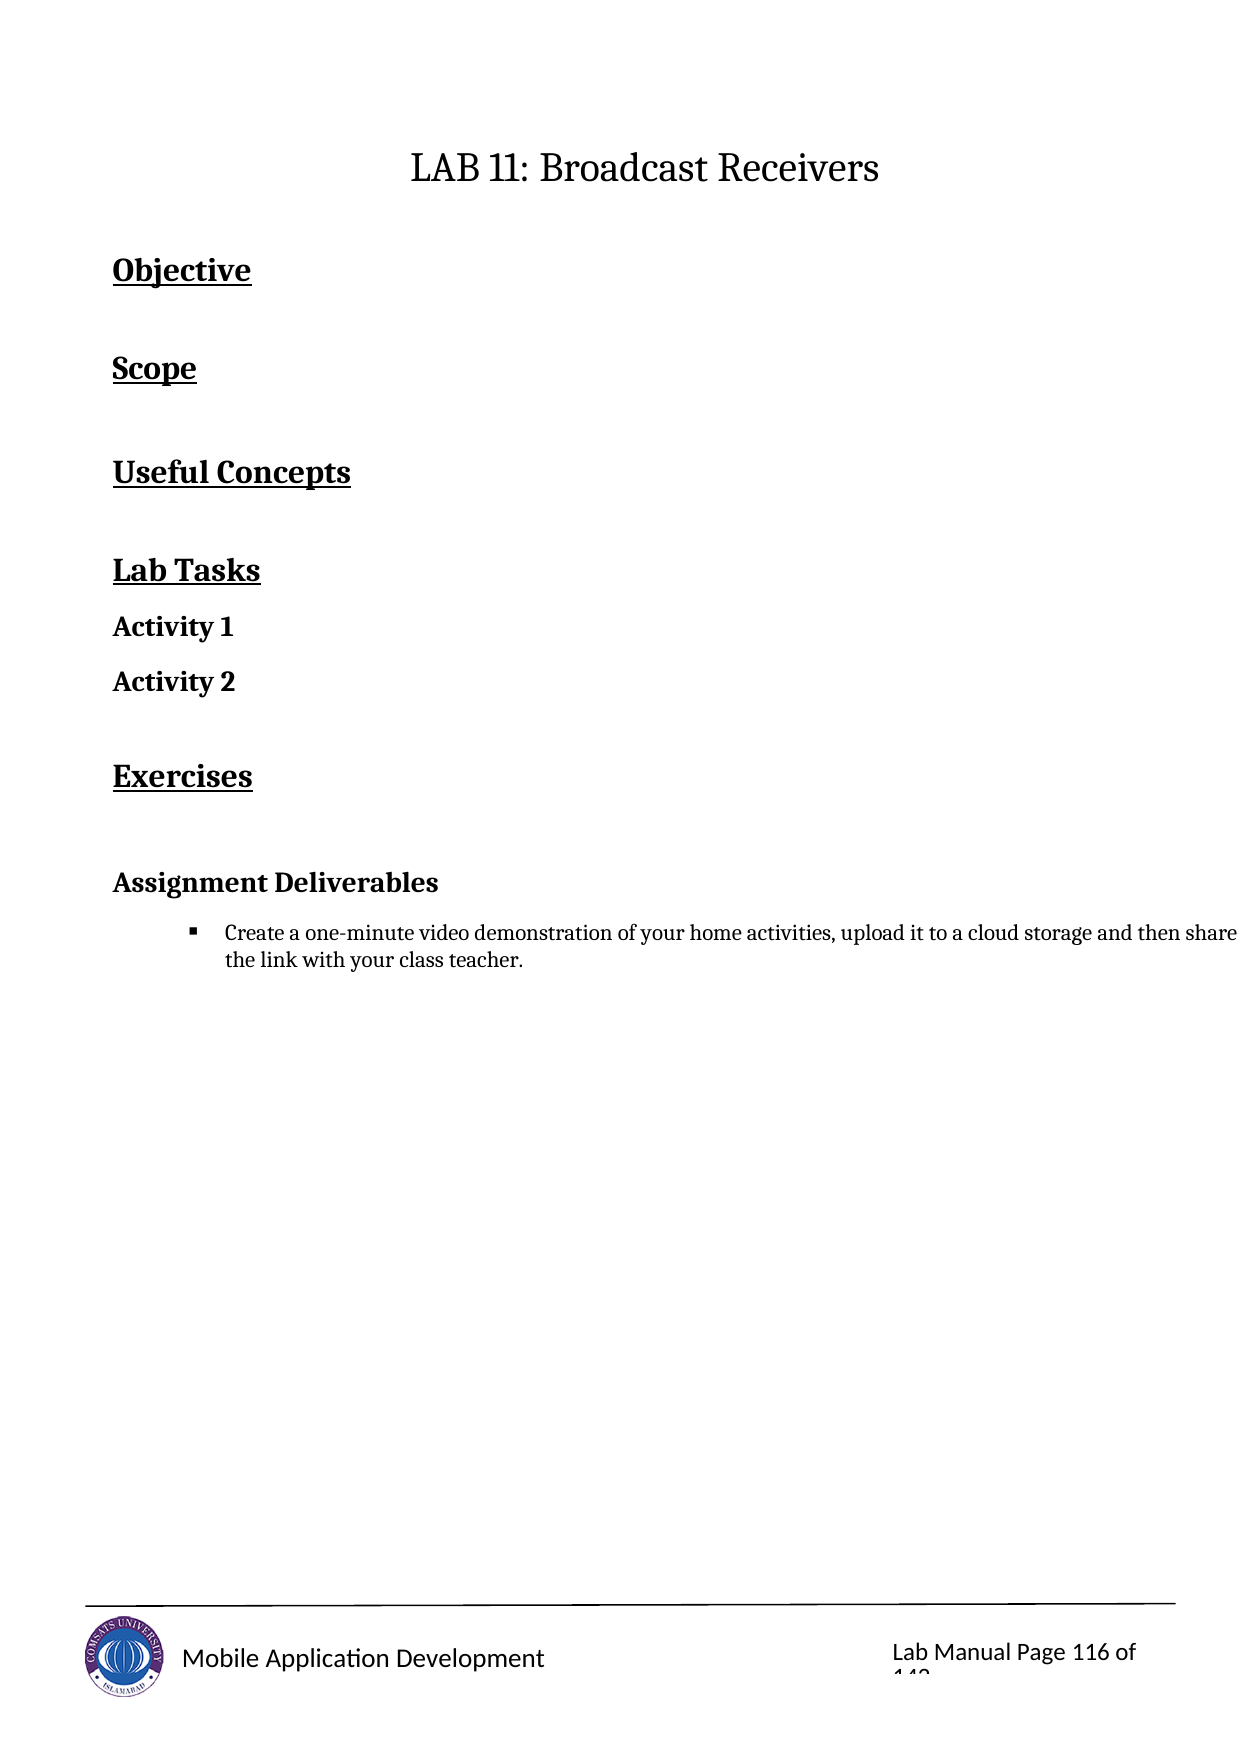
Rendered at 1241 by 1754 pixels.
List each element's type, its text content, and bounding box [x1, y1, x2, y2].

subtitle Assignment Deliverables [112, 866, 1240, 899]
subtitle Activity 2 [112, 665, 1240, 698]
subtitle Scope [112, 350, 1240, 388]
list Create a one-minute video demonstration of your home activities, upload it to a cloud storage and then share the link with your class teacher. [187, 920, 1240, 973]
picture [85, 1616, 165, 1697]
subtitle Exercises [112, 757, 1240, 796]
subtitle Useful Concepts [112, 454, 1240, 492]
subtitle Lab Tasks [112, 551, 1240, 589]
subtitle LAB 11: Broadcast Receivers [49, 144, 1240, 192]
subtitle Activity 1 [112, 610, 1240, 644]
subtitle Objective [112, 252, 1240, 290]
